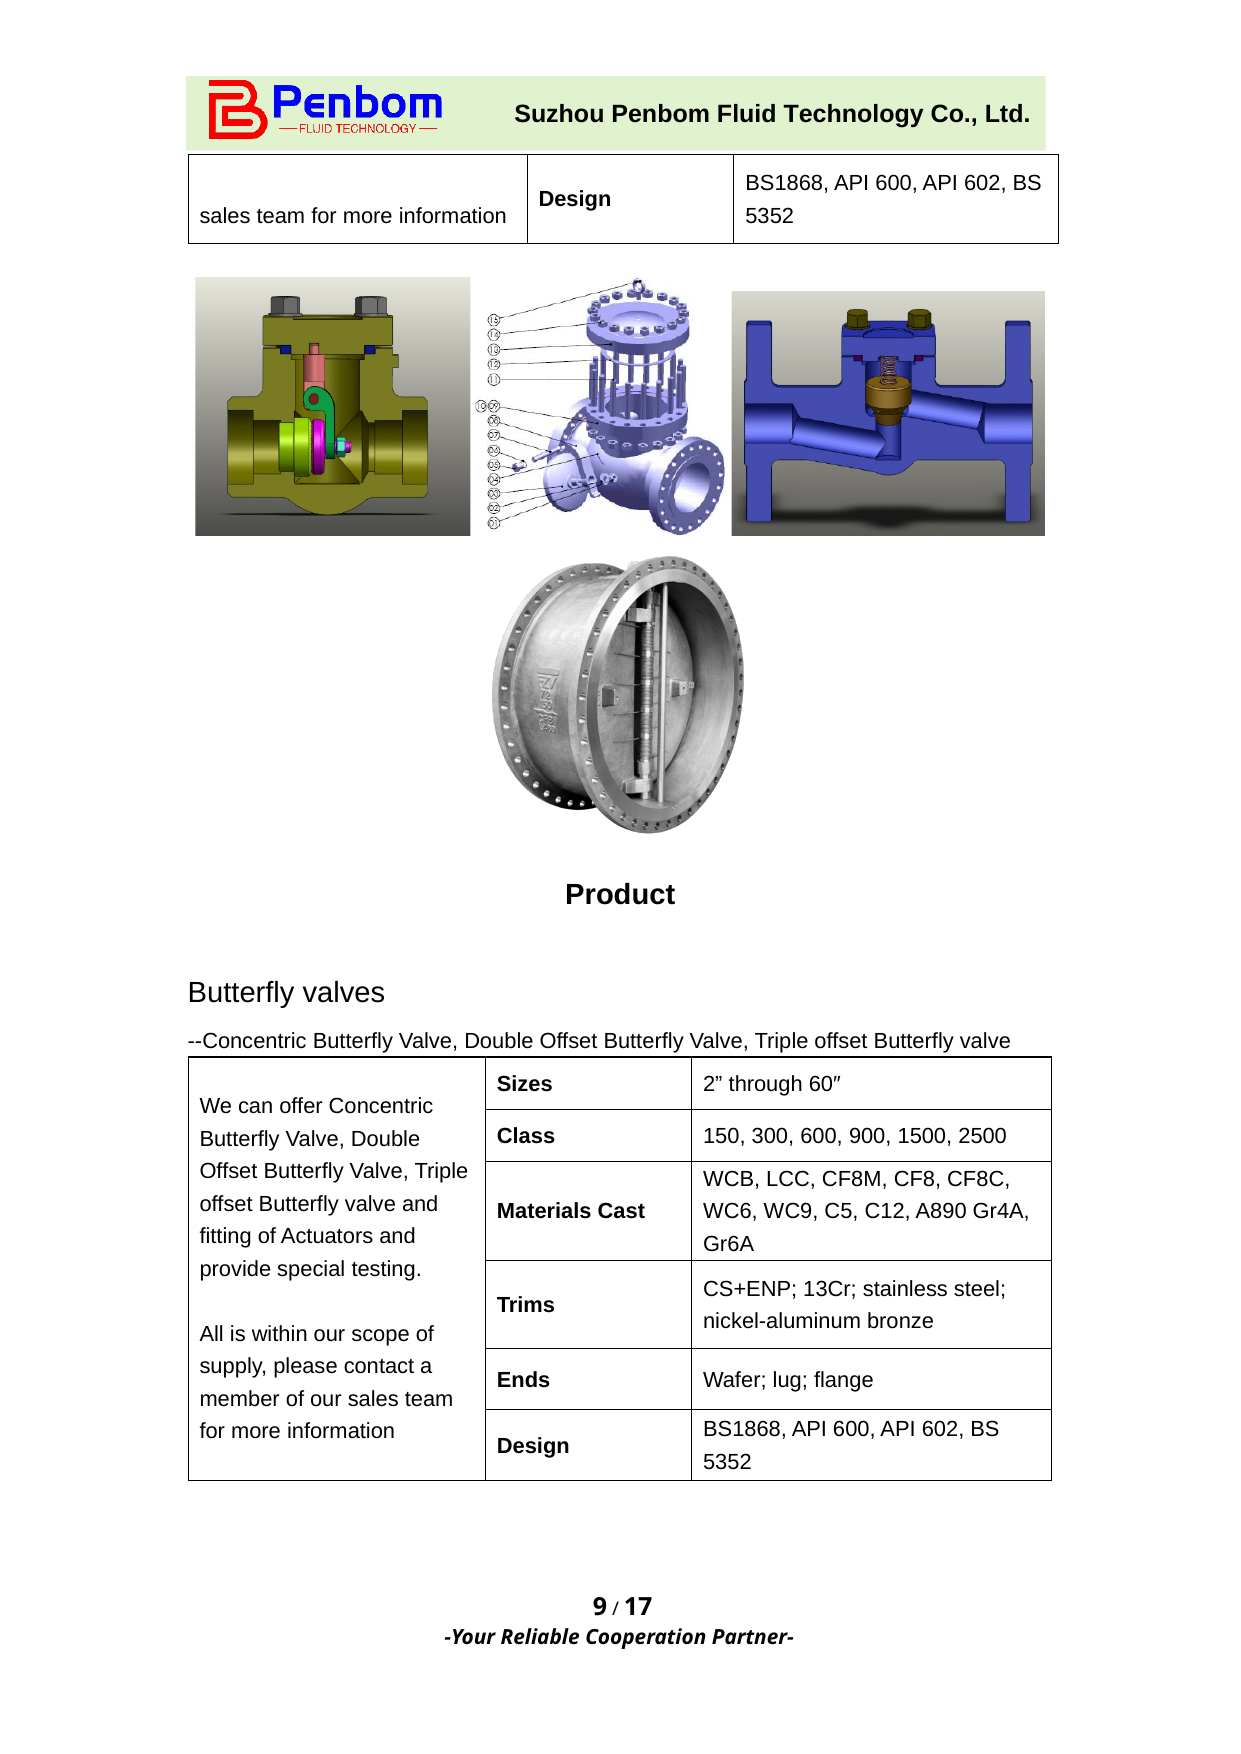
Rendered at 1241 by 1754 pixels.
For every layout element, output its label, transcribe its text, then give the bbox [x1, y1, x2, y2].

table_cell BS1868, API 600, API 602, BS 5352 [692, 1410, 1051, 1480]
table_header 2” through 60″ [692, 1058, 1051, 1109]
table_cell Design [528, 155, 733, 243]
table_cell Wafer; lug; flange [692, 1349, 1051, 1409]
text Product [187, 861, 1053, 926]
table_cell CS+ENP; 13Cr; stainless steel; nickel-aluminum bronze [692, 1261, 1051, 1348]
table_cell Materials Cast [486, 1162, 691, 1260]
table_header We can offer Concentric Butterfly Valve, Double Offset Butterfly Valve, Triple offset Butterfly valve and fitting of Actuators and provide special testing. All is within our scope of supply, please contact a member of our sales team for more information [189, 1058, 485, 1480]
table_cell Ends [486, 1349, 691, 1409]
picture [195, 277, 1045, 851]
table_cell Design [486, 1410, 691, 1480]
table_cell Class [486, 1110, 691, 1161]
text Butterfly valves [187, 959, 1053, 1024]
table_cell BS1868, API 600, API 602, BS 5352 [734, 155, 1058, 243]
table_cell WCB, LCC, CF8M, CF8, CF8C, WC6, WC9, C5, C12, A890 Gr4A, Gr6A [692, 1162, 1051, 1260]
table_header Sizes [486, 1058, 691, 1109]
text --Concentric Butterfly Valve, Double Offset Butterfly Valve, Triple offset Butterfly valve [187, 1024, 1053, 1056]
picture [209, 80, 442, 139]
table_cell 150, 300, 600, 900, 1500, 2500 [692, 1110, 1051, 1161]
table_cell Trims [486, 1261, 691, 1348]
